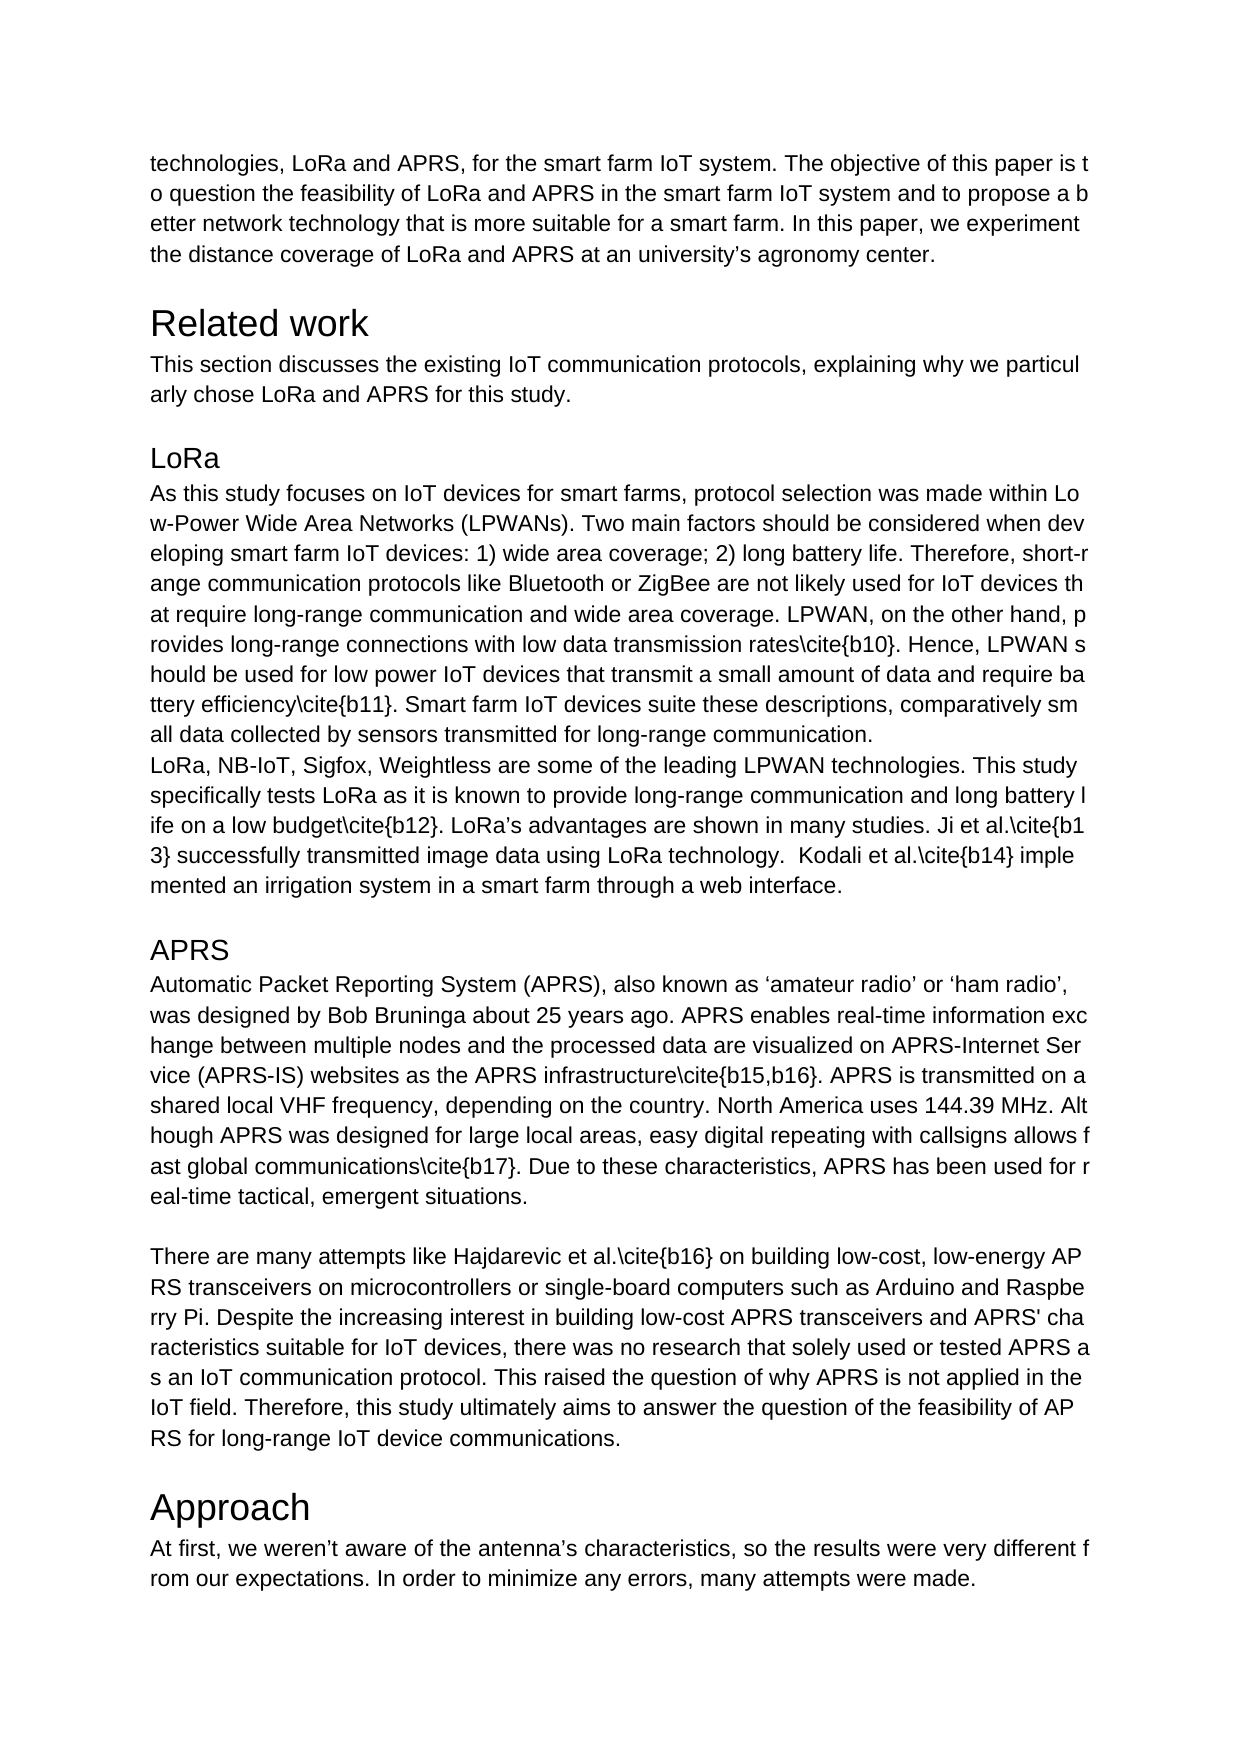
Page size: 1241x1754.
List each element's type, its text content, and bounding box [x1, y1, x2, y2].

text This section discusses the existing IoT communication protocols, explaining why we particularly chose LoRa and APRS for this study. [150, 351, 1090, 407]
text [150, 150, 1090, 267]
text At first, we weren’t aware of the antenna’s characteristics, so the results were very different from our expectations. In order to minimize any errors, many attempts were made. [150, 1534, 1090, 1591]
text Approach [150, 1485, 1090, 1528]
text APRS [150, 933, 1090, 966]
text As this study focuses on IoT devices for smart farms, protocol selection was made within Low-Power Wide Area Networks (LPWANs). Two main factors should be considered when developing smart farm IoT devices: 1) wide area coverage; 2) long battery life. Therefore, short-range communication protocols like Bluetooth or ZigBee are not likely used for IoT devices that require long-range communication and wide area coverage. LPWAN, on the other hand, provides long-range connections with low data transmission rates\cite{b10}. Hence, LPWAN should be used for low power IoT devices that transmit a small amount of data and require battery efficiency\cite{b11}. Smart farm IoT devices suite these descriptions, comparatively small data collected by sensors transmitted for long-range communication. [150, 480, 1090, 748]
text LoRa, NB-IoT, Sigfox, Weightless are some of the leading LPWAN technologies. This study specifically tests LoRa as it is known to provide long-range communication and long battery life on a low budget\cite{b12}. LoRa’s advantages are shown in many studies. Ji et al.\cite{b13} successfully transmitted image data using LoRa technology. Kodali et al.\cite{b14} implemented an irrigation system in a smart farm through a web interface. [150, 752, 1090, 899]
text LoRa [150, 441, 1090, 475]
text Related work [150, 301, 1090, 344]
text Automatic Packet Reporting System (APRS), also known as ‘amateur radio’ or ‘ham radio’, was designed by Bob Bruninga about 25 years ago. APRS enables real-time information exchange between multiple nodes and the processed data are visualized on APRS-Internet Service (APRS-IS) websites as the APRS infrastructure\cite{b15,b16}. APRS is transmitted on a shared local VHF frequency, depending on the country. North America uses 144.39 MHz. Although APRS was designed for large local areas, easy digital repeating with callsigns allows fast global communications\cite{b17}. Due to these characteristics, APRS has been used for real-time tactical, emergent situations. [150, 971, 1090, 1209]
text There are many attempts like Hajdarevic et al.\cite{b16} on building low-cost, low-energy APRS transceivers on microcontrollers or single-board computers such as Arduino and Raspberry Pi. Despite the increasing interest in building low-cost APRS transceivers and APRS' characteristics suitable for IoT devices, there was no research that solely used or tested APRS as an IoT communication protocol. This raised the question of why APRS is not applied in the IoT field. Therefore, this study ultimately aims to answer the question of the feasibility of APRS for long-range IoT device communications. [150, 1243, 1090, 1451]
